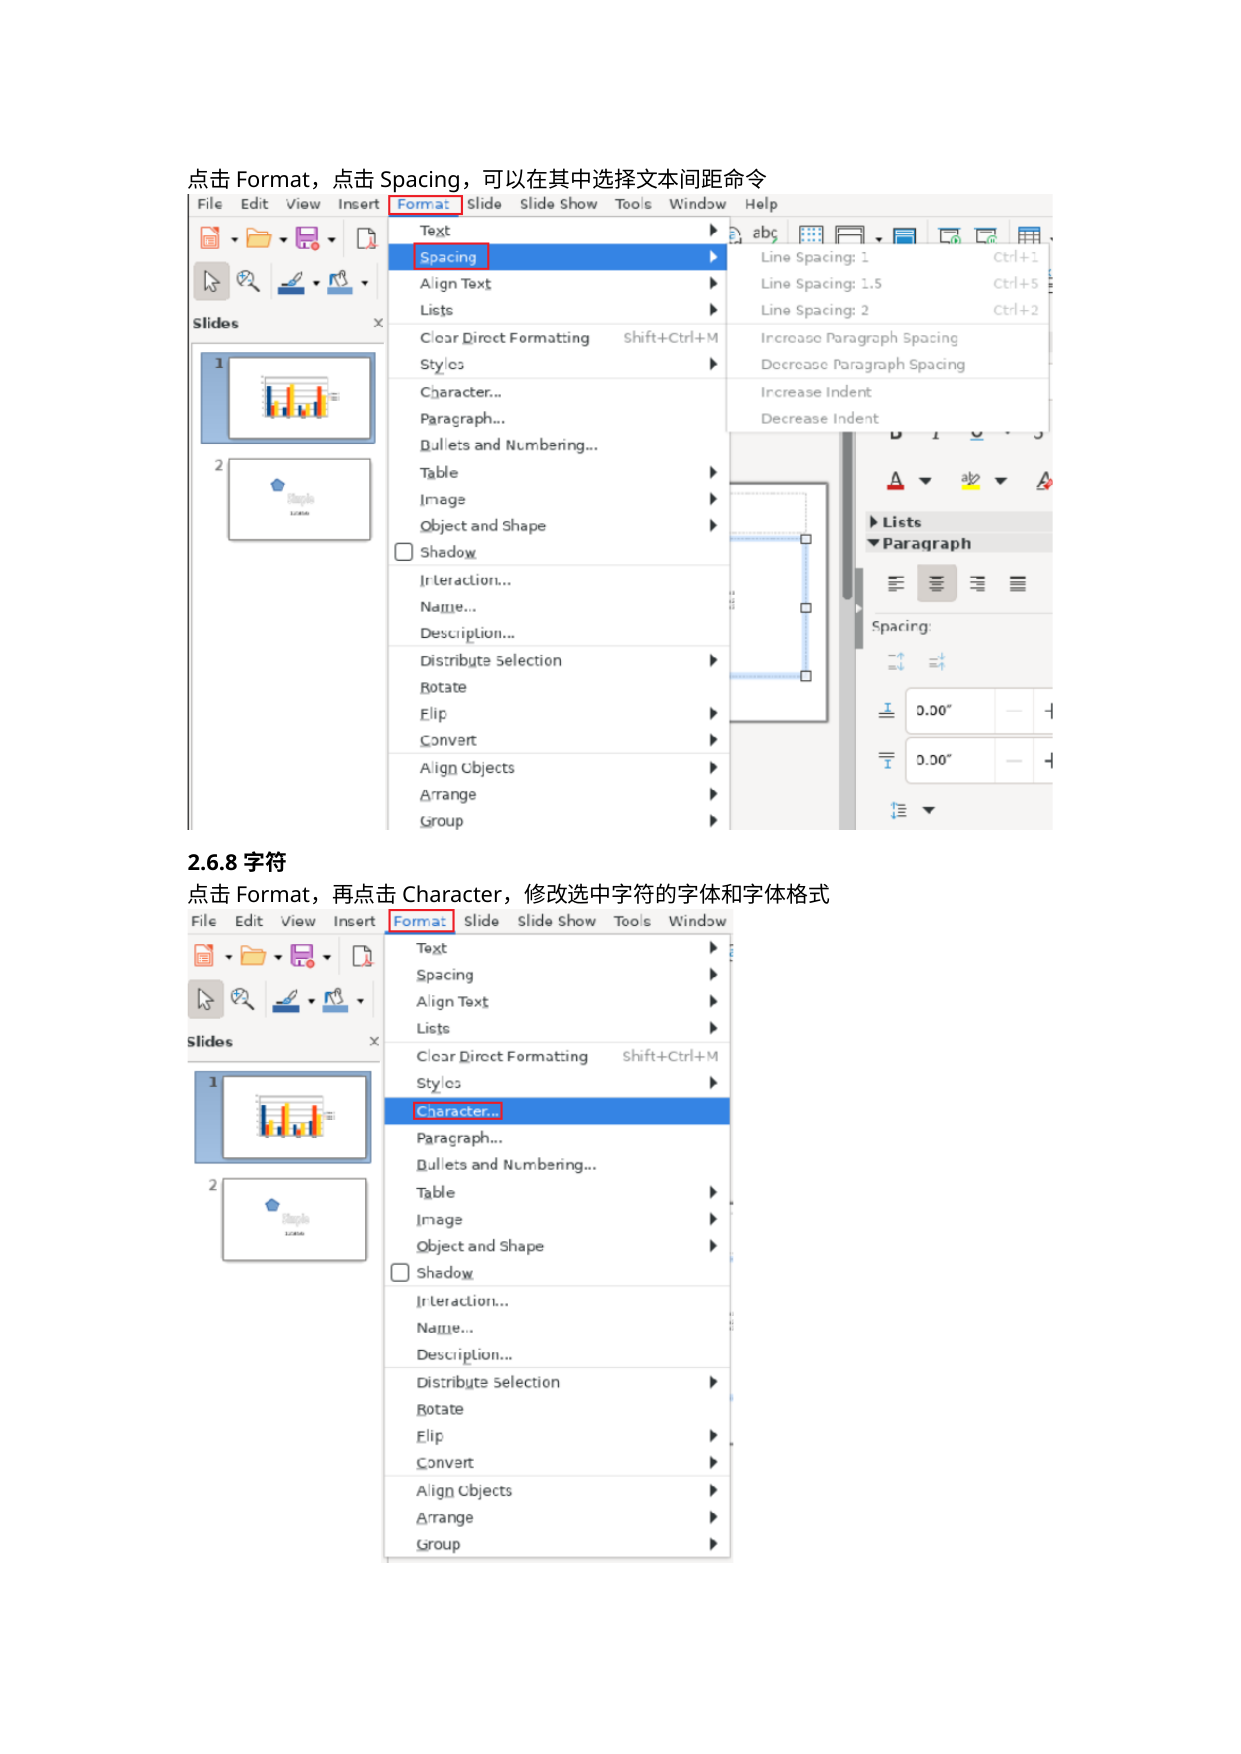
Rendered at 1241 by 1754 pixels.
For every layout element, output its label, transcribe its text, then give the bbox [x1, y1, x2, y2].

picture [187, 909, 734, 1563]
text 2.6.8 字符 [187, 844, 1053, 877]
text 点击Format，再点击Character，修改选中字符的字体和字体格式 [187, 877, 1053, 909]
text 点击Format，点击Spacing，可以在其中选择文本间距命令 [187, 162, 1053, 194]
picture [187, 194, 1053, 830]
